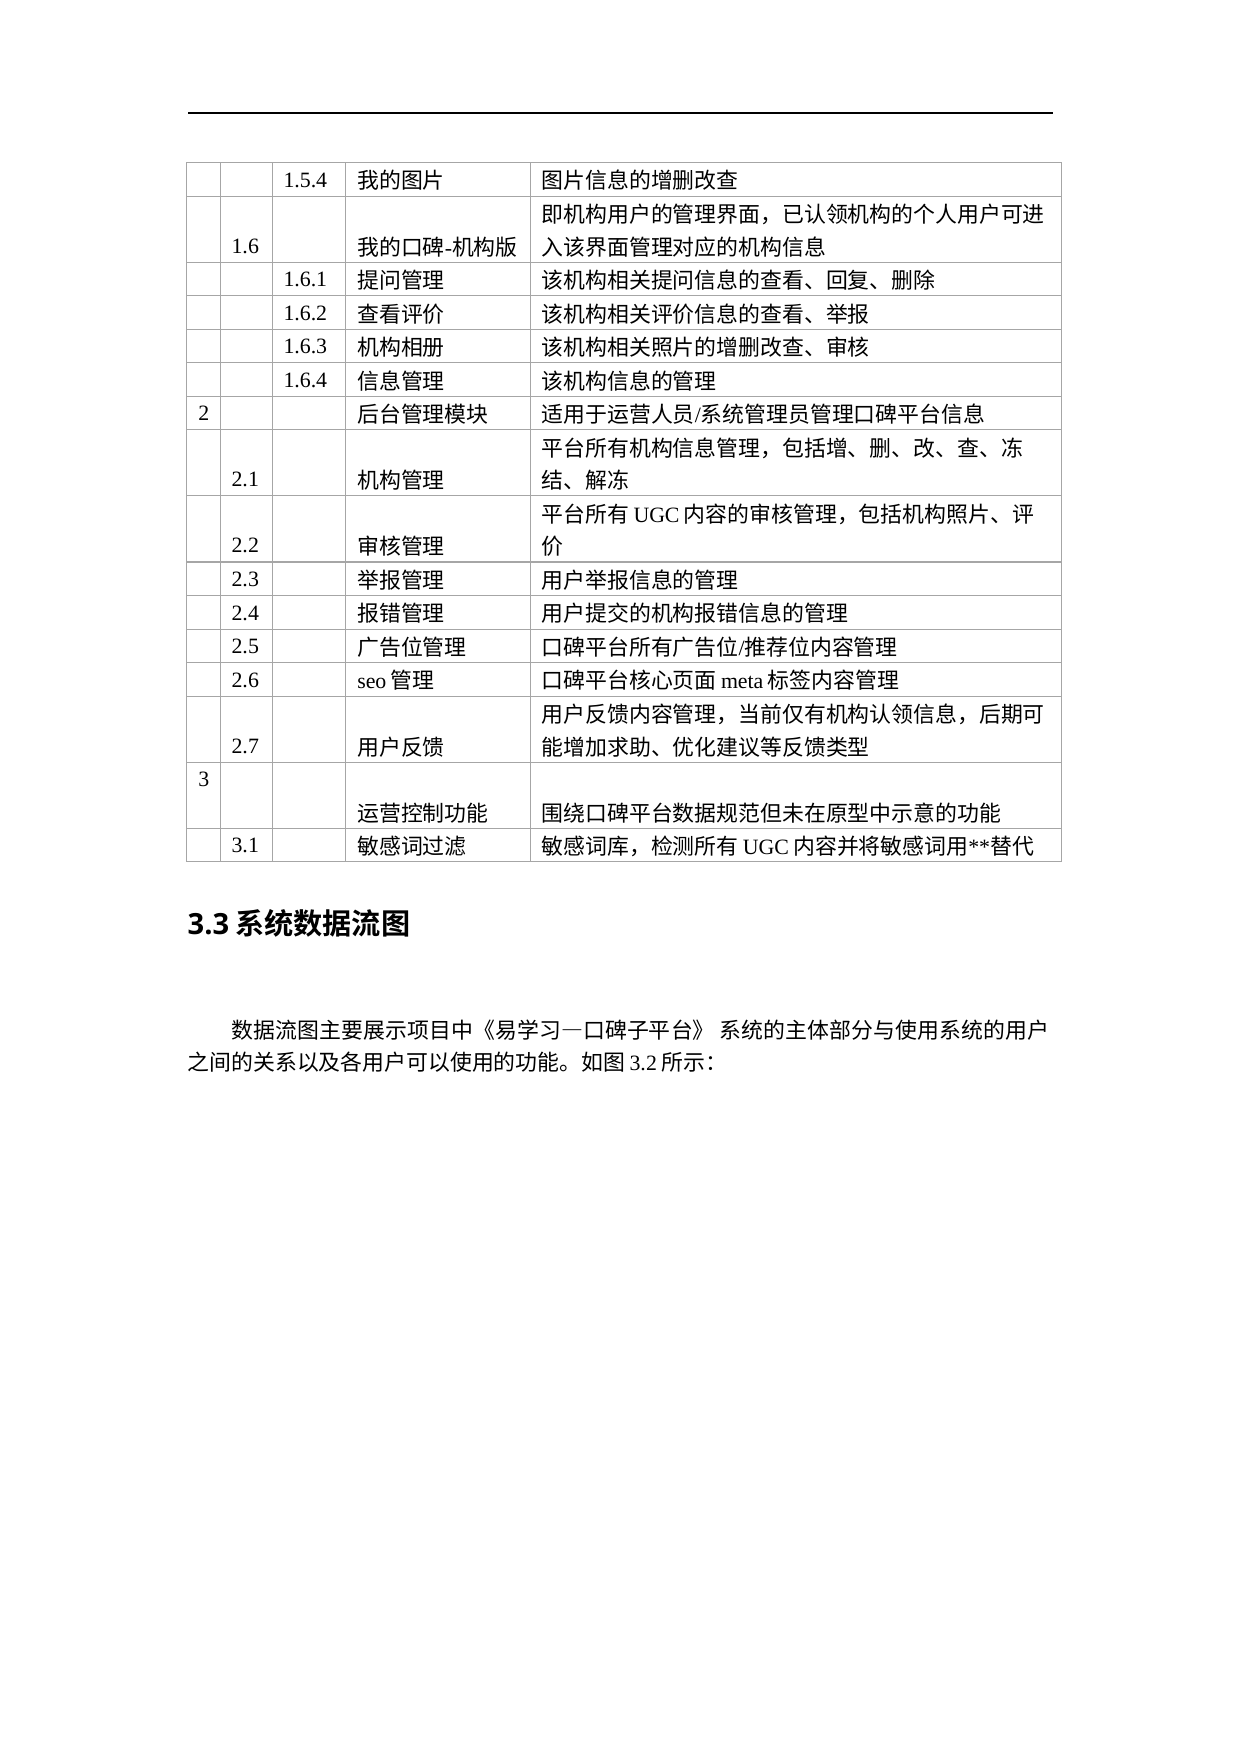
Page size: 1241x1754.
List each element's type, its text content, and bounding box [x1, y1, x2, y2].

table_cell 1.6.4 [273, 363, 345, 396]
table_cell [187, 829, 220, 861]
table_cell [187, 430, 220, 495]
table_cell [187, 330, 220, 362]
table_cell 该机构相关评价信息的查看、举报 [531, 296, 1061, 329]
table_cell [187, 496, 220, 561]
table_cell [273, 397, 345, 429]
table_cell [221, 363, 272, 396]
table_cell 报错管理 [346, 596, 530, 628]
table_cell 1.6.3 [273, 330, 345, 362]
table_cell [273, 496, 345, 561]
table_cell 2.2 [221, 496, 272, 561]
table_cell [221, 263, 272, 295]
table_cell 1.5.4 [273, 163, 345, 196]
table_cell [187, 697, 220, 762]
table_cell [187, 630, 220, 662]
table_cell 口碑平台所有广告位/推荐位内容管理 [531, 630, 1061, 662]
table_cell [273, 197, 345, 262]
table_cell seo管理 [346, 663, 530, 696]
table_cell 适用于运营人员/系统管理员管理口碑平台信息 [531, 397, 1061, 429]
table_cell 3.1 [221, 829, 272, 861]
table_cell [187, 163, 220, 196]
table_cell 敏感词过滤 [346, 829, 530, 861]
table_cell [221, 397, 272, 429]
table_cell 1.6.2 [273, 296, 345, 329]
table_cell [187, 197, 220, 262]
table_cell 查看评价 [346, 296, 530, 329]
table_cell 2 [187, 397, 220, 429]
table_cell 用户举报信息的管理 [531, 563, 1061, 595]
table_cell [187, 596, 220, 628]
table_cell 运营控制功能 [346, 763, 530, 828]
table_cell 口碑平台核心页面meta标签内容管理 [531, 663, 1061, 696]
table_cell 举报管理 [346, 563, 530, 595]
table_cell 提问管理 [346, 263, 530, 295]
table_cell 机构管理 [346, 430, 530, 495]
table_cell 用户提交的机构报错信息的管理 [531, 596, 1061, 628]
table_cell [187, 363, 220, 396]
table_cell 平台所有机构信息管理，包括增、删、改、查、冻结、解冻 [531, 430, 1061, 495]
table_cell 我的图片 [346, 163, 530, 196]
table_cell [273, 697, 345, 762]
table_cell 即机构用户的管理界面，已认领机构的个人用户可进入该界面管理对应的机构信息 [531, 197, 1061, 262]
subtitle 3.3系统数据流图 [187, 889, 1053, 954]
table_cell [221, 330, 272, 362]
table_cell 用户反馈 [346, 697, 530, 762]
table_cell 机构相册 [346, 330, 530, 362]
table_cell [187, 296, 220, 329]
table_cell 围绕口碑平台数据规范但未在原型中示意的功能 [531, 763, 1061, 828]
table_cell 后台管理模块 [346, 397, 530, 429]
table_cell [187, 563, 220, 595]
table_cell [221, 296, 272, 329]
table_cell 信息管理 [346, 363, 530, 396]
table_cell 我的口碑-机构版 [346, 197, 530, 262]
table_cell 敏感词库，检测所有UGC内容并将敏感词用**替代 [531, 829, 1061, 861]
table_cell 图片信息的增删改查 [531, 163, 1061, 196]
table_cell 3 [187, 763, 220, 828]
table_cell [273, 763, 345, 828]
table_cell [273, 430, 345, 495]
table_cell 2.4 [221, 596, 272, 628]
table_cell 平台所有UGC内容的审核管理，包括机构照片、评价 [531, 496, 1061, 561]
table_cell 2.3 [221, 563, 272, 595]
table_cell [221, 763, 272, 828]
table_cell [273, 596, 345, 628]
table_cell [187, 663, 220, 696]
table_cell 2.7 [221, 697, 272, 762]
table_cell 该机构信息的管理 [531, 363, 1061, 396]
table_cell 2.6 [221, 663, 272, 696]
table_cell 2.5 [221, 630, 272, 662]
table_cell 用户反馈内容管理，当前仅有机构认领信息，后期可能增加求助、优化建议等反馈类型 [531, 697, 1061, 762]
table_cell 广告位管理 [346, 630, 530, 662]
table_cell [273, 663, 345, 696]
table_cell [221, 163, 272, 196]
table_cell 1.6 [221, 197, 272, 262]
text 数据流图主要展示项目中《易学习—口碑子平台》 系统的主体部分与使用系统的用户之间的关系以及各用户可以使用的功能。如图3.2所示： [187, 1012, 1053, 1077]
table_cell 2.1 [221, 430, 272, 495]
table_cell [273, 630, 345, 662]
table_cell 该机构相关提问信息的查看、回复、删除 [531, 263, 1061, 295]
table_cell 1.6.1 [273, 263, 345, 295]
table_cell [273, 829, 345, 861]
table_cell [187, 263, 220, 295]
table_cell 该机构相关照片的增删改查、审核 [531, 330, 1061, 362]
table_cell 审核管理 [346, 496, 530, 561]
table_cell [273, 563, 345, 595]
